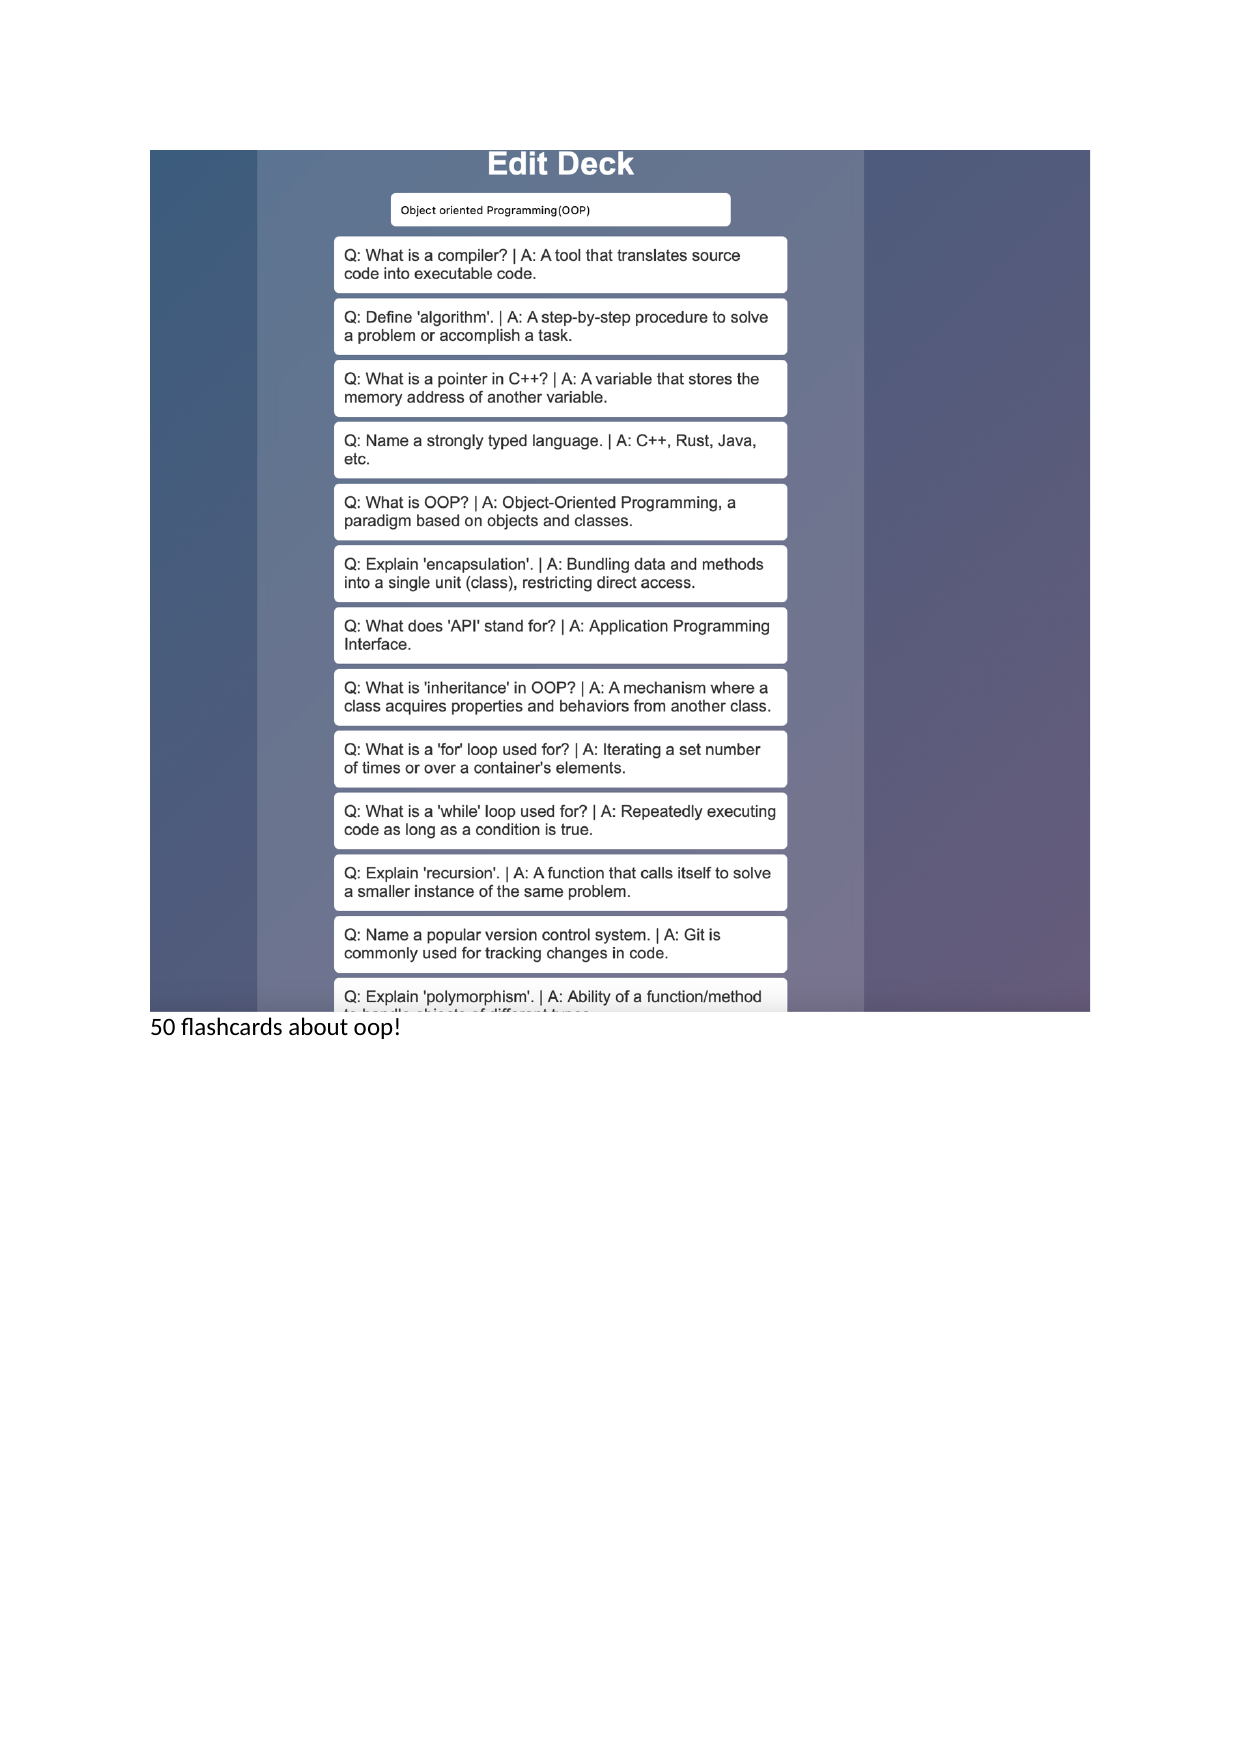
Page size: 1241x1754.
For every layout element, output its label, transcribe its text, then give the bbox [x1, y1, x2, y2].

picture [150, 150, 1091, 1012]
text 50 flashcards about oop! [150, 1012, 1090, 1042]
